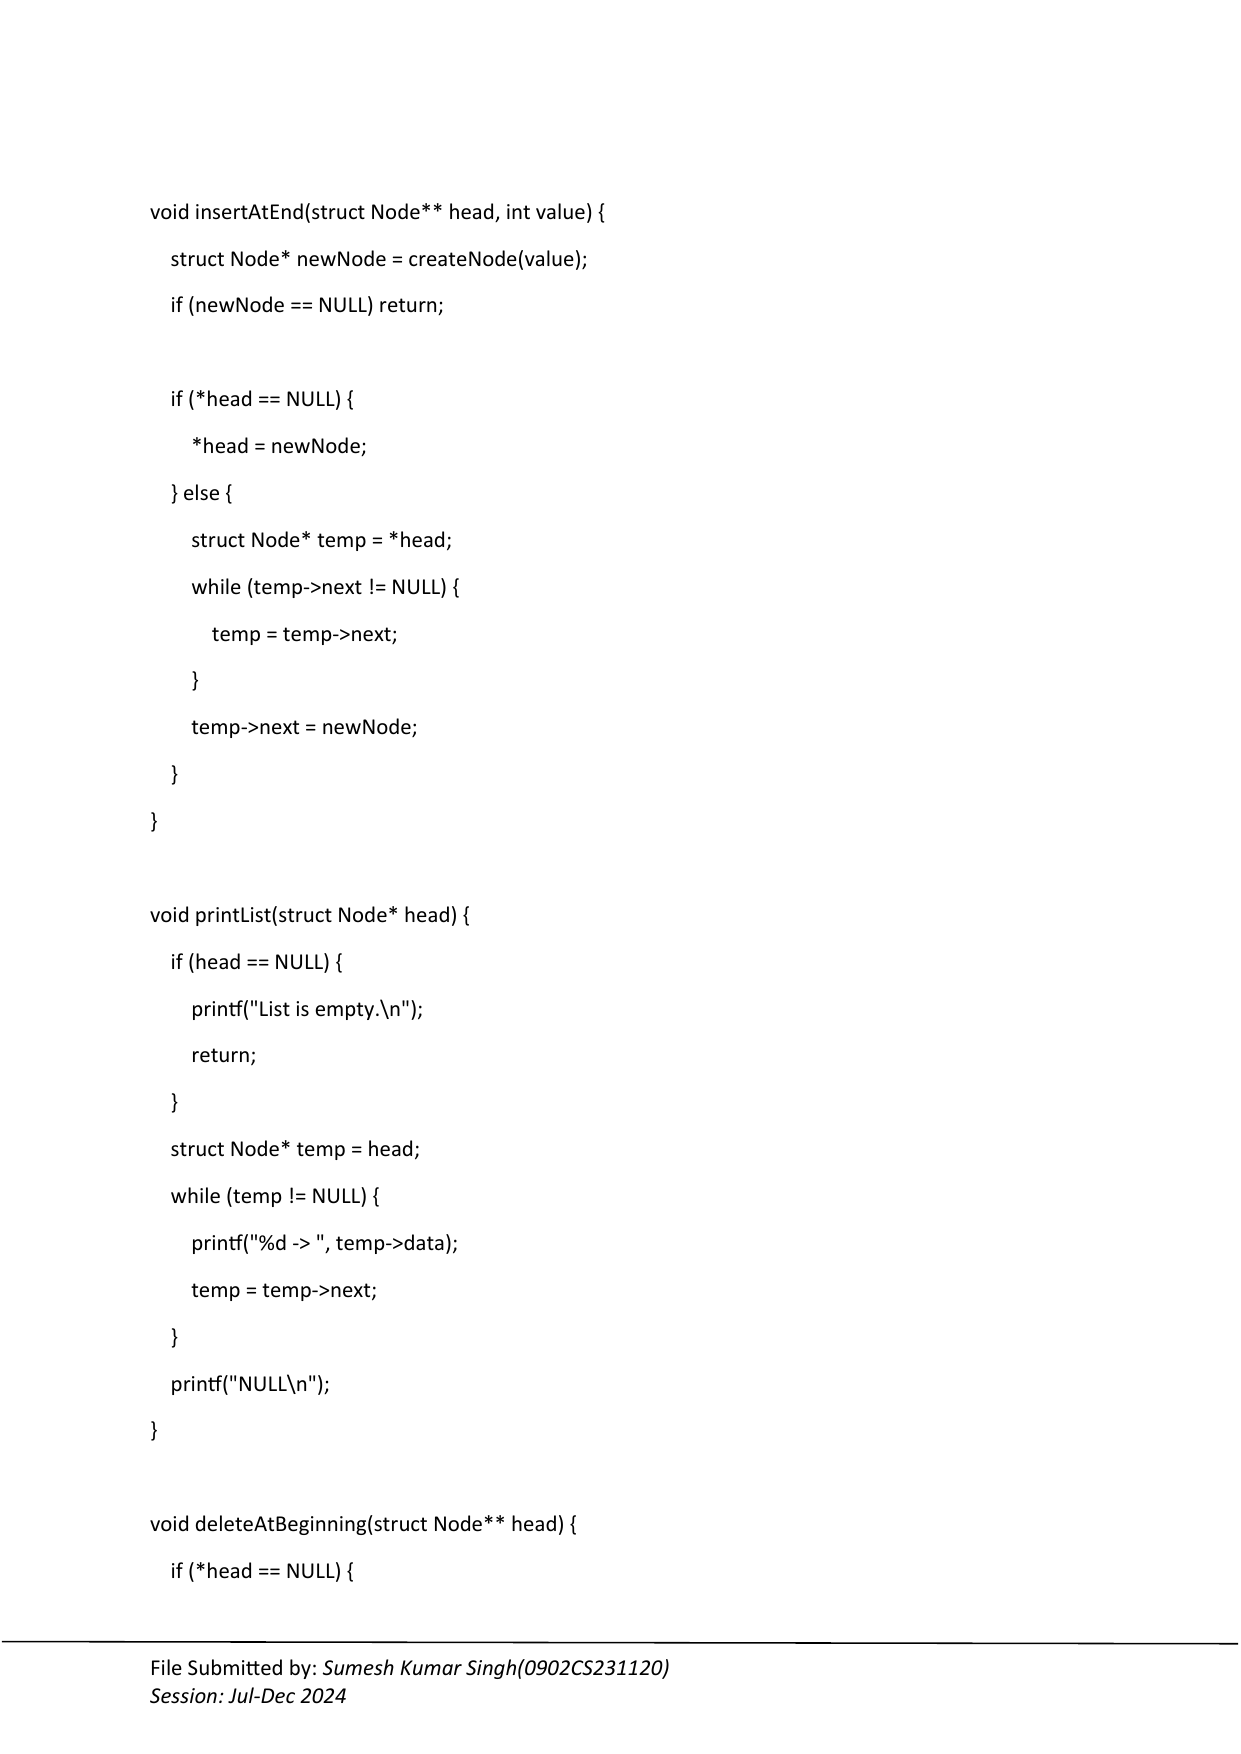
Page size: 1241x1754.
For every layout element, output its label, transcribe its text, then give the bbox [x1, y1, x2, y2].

text temp = temp->next; [150, 619, 1090, 647]
text void printList(struct Node* head) { [150, 900, 1090, 928]
text } [150, 759, 1090, 787]
text temp = temp->next; [150, 1275, 1090, 1303]
text if (*head == NULL) { [150, 1556, 1090, 1584]
text struct Node* temp = head; [150, 1134, 1090, 1162]
text printf("%d -> ", temp->data); [150, 1228, 1090, 1256]
text if (newNode == NULL) return; [150, 291, 1090, 319]
text void insertAtEnd(struct Node** head, int value) { [150, 197, 1090, 225]
text while (temp != NULL) { [150, 1181, 1090, 1209]
text if (head == NULL) { [150, 947, 1090, 975]
text } [150, 1322, 1090, 1350]
text } [150, 1416, 1090, 1444]
text } else { [150, 478, 1090, 506]
text printf("NULL\n"); [150, 1369, 1090, 1397]
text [150, 244, 1090, 272]
text } [150, 666, 1090, 694]
text void deleteAtBeginning(struct Node** head) { [150, 1509, 1090, 1537]
text printf("List is empty.\n"); [150, 994, 1090, 1022]
text return; [150, 1041, 1090, 1069]
text while (temp->next != NULL) { [150, 572, 1090, 600]
text temp->next = newNode; [150, 712, 1090, 741]
text struct Node* temp = *head; [150, 525, 1090, 553]
text *head = newNode; [150, 431, 1090, 459]
text } [150, 1087, 1090, 1116]
text if (*head == NULL) { [150, 384, 1090, 412]
text } [150, 806, 1090, 834]
